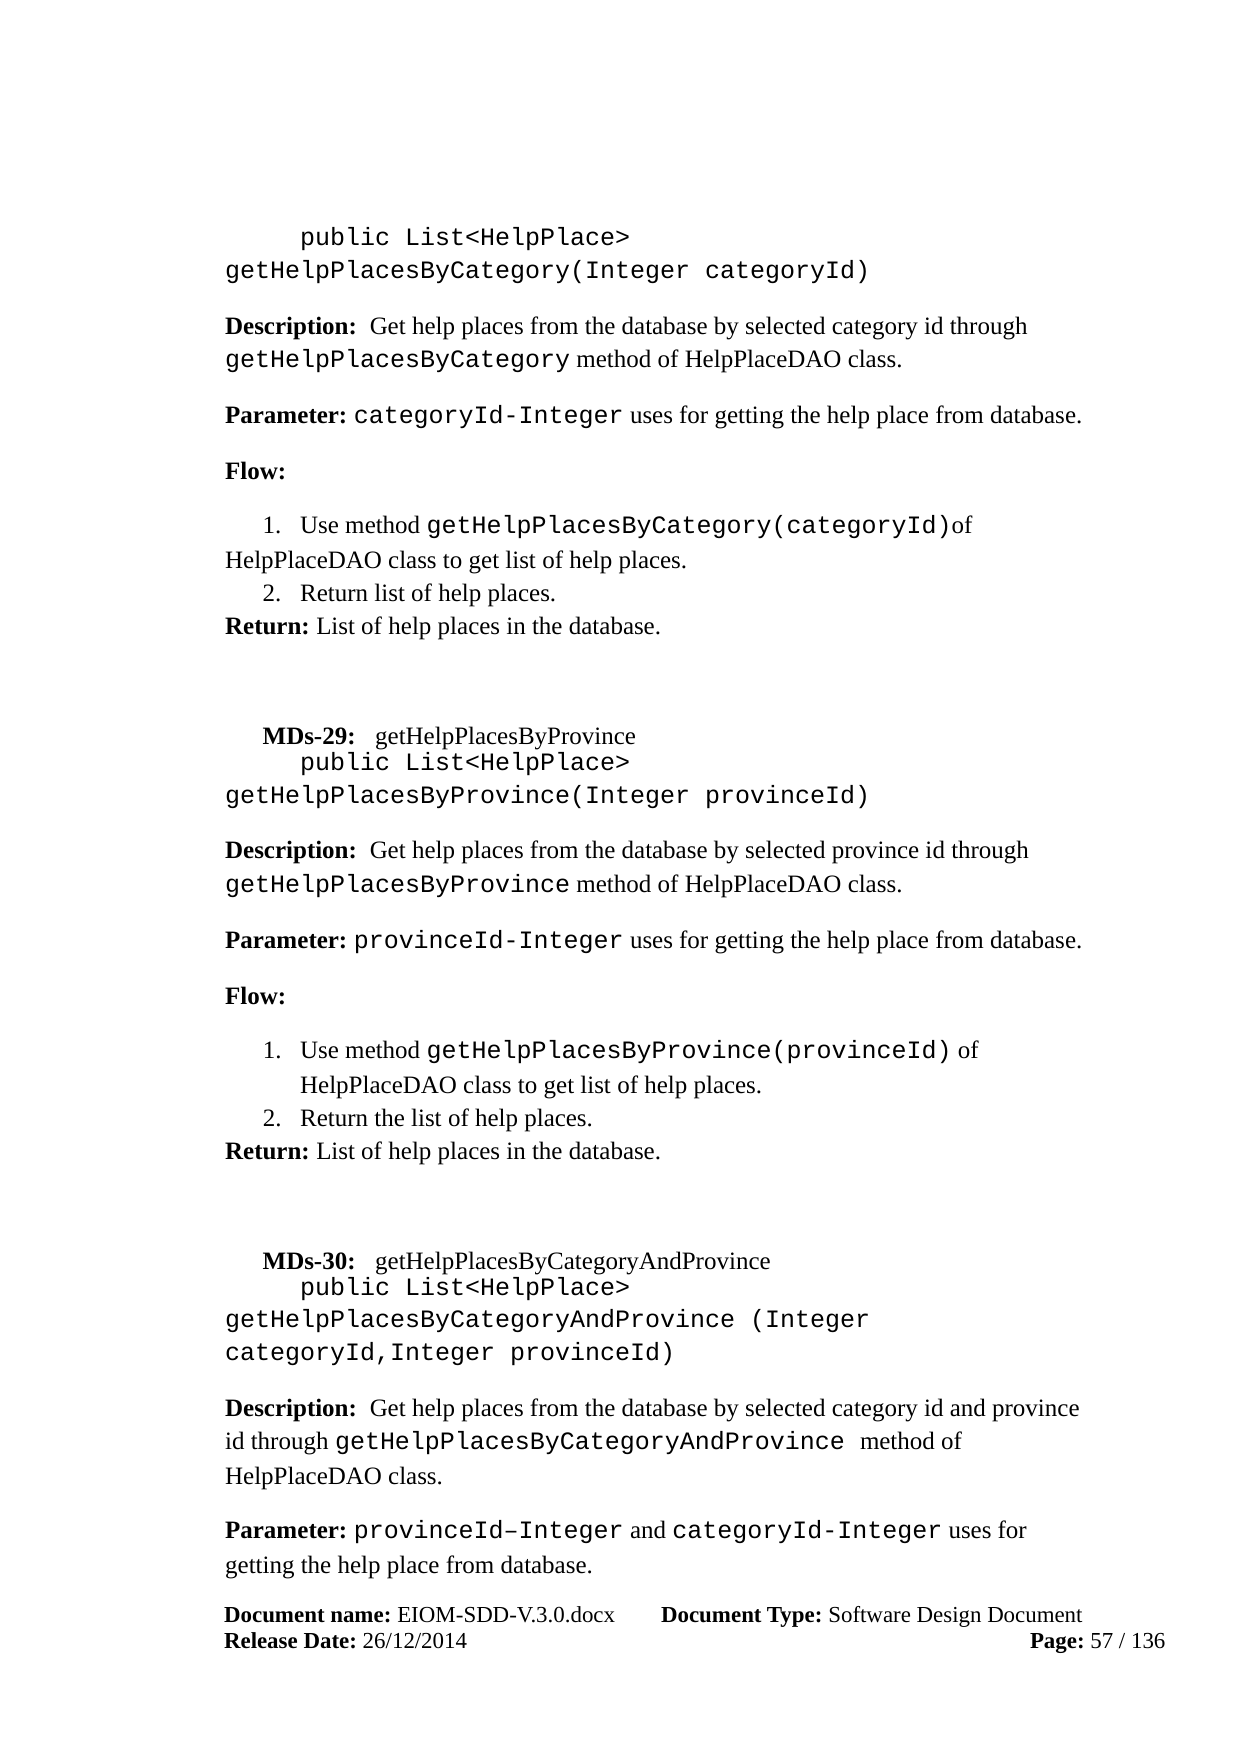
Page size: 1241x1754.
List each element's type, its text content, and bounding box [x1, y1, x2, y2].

text Description: Get help places from the database by selected category id through getHelpPlacesByCategory method of HelpPlaceDAO class. [225, 311, 1090, 375]
text Flow: [225, 981, 1090, 1010]
list Use method getHelpPlacesByCategory(categoryId)of HelpPlaceDAO class to get list of help places. [225, 510, 1090, 574]
list Use method getHelpPlacesByProvince(provinceId) of HelpPlaceDAO class to get list of help places. [263, 1035, 1090, 1099]
text Description: Get help places from the database by selected province id through getHelpPlacesByProvince method of HelpPlaceDAO class. [225, 836, 1090, 899]
list getHelpPlacesByProvince [262, 721, 1090, 750]
text Parameter: categoryId-Integer uses for getting the help place from database. [225, 400, 1090, 431]
list Return the list of help places. [263, 1103, 1090, 1132]
list getHelpPlacesByCategoryAndProvince [262, 1246, 1090, 1274]
text Description: Get help places from the database by selected category id and province id through getHelpPlacesByCategoryAndProvince method of HelpPlaceDAO class. [225, 1393, 1090, 1490]
text Flow: [225, 456, 1090, 485]
text public List<HelpPlace> getHelpPlacesByCategory(Integer categoryId) [225, 225, 1090, 286]
text Parameter: provinceId–Integer and categoryId-Integer uses for getting the help place from database. [225, 1515, 1090, 1579]
text Return: List of help places in the database. [225, 611, 1090, 640]
text Parameter: provinceId-Integer uses for getting the help place from database. [225, 925, 1090, 956]
text public List<HelpPlace> getHelpPlacesByCategoryAndProvince (Integer categoryId,Integer provinceId) [225, 1274, 1090, 1368]
text public List<HelpPlace> getHelpPlacesByProvince(Integer provinceId) [225, 750, 1090, 811]
list Return list of help places. [225, 578, 1090, 607]
text Return: List of help places in the database. [225, 1136, 1090, 1165]
